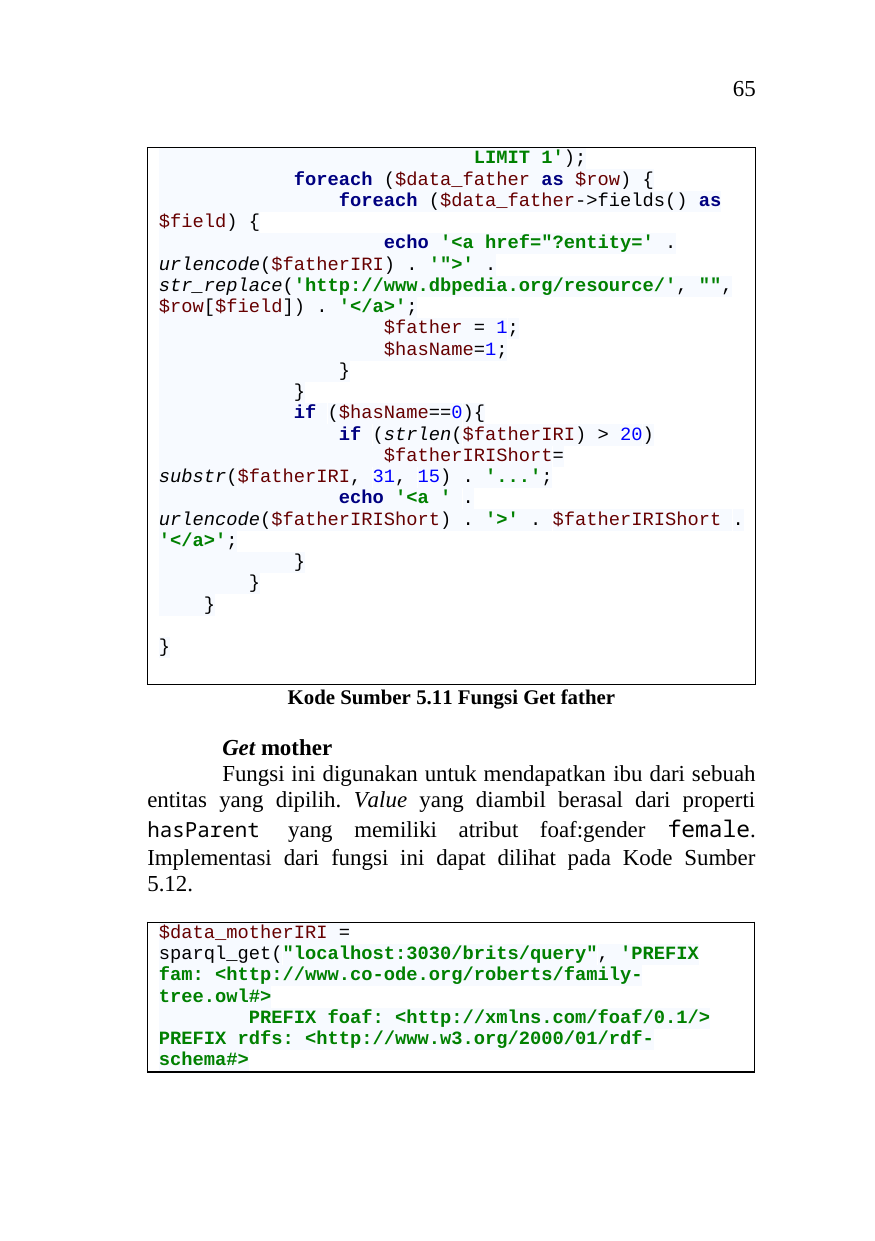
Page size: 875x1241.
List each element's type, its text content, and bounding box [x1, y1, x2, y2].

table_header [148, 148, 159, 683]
text Get mother [147, 734, 756, 760]
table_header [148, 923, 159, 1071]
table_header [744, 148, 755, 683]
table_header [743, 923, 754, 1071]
